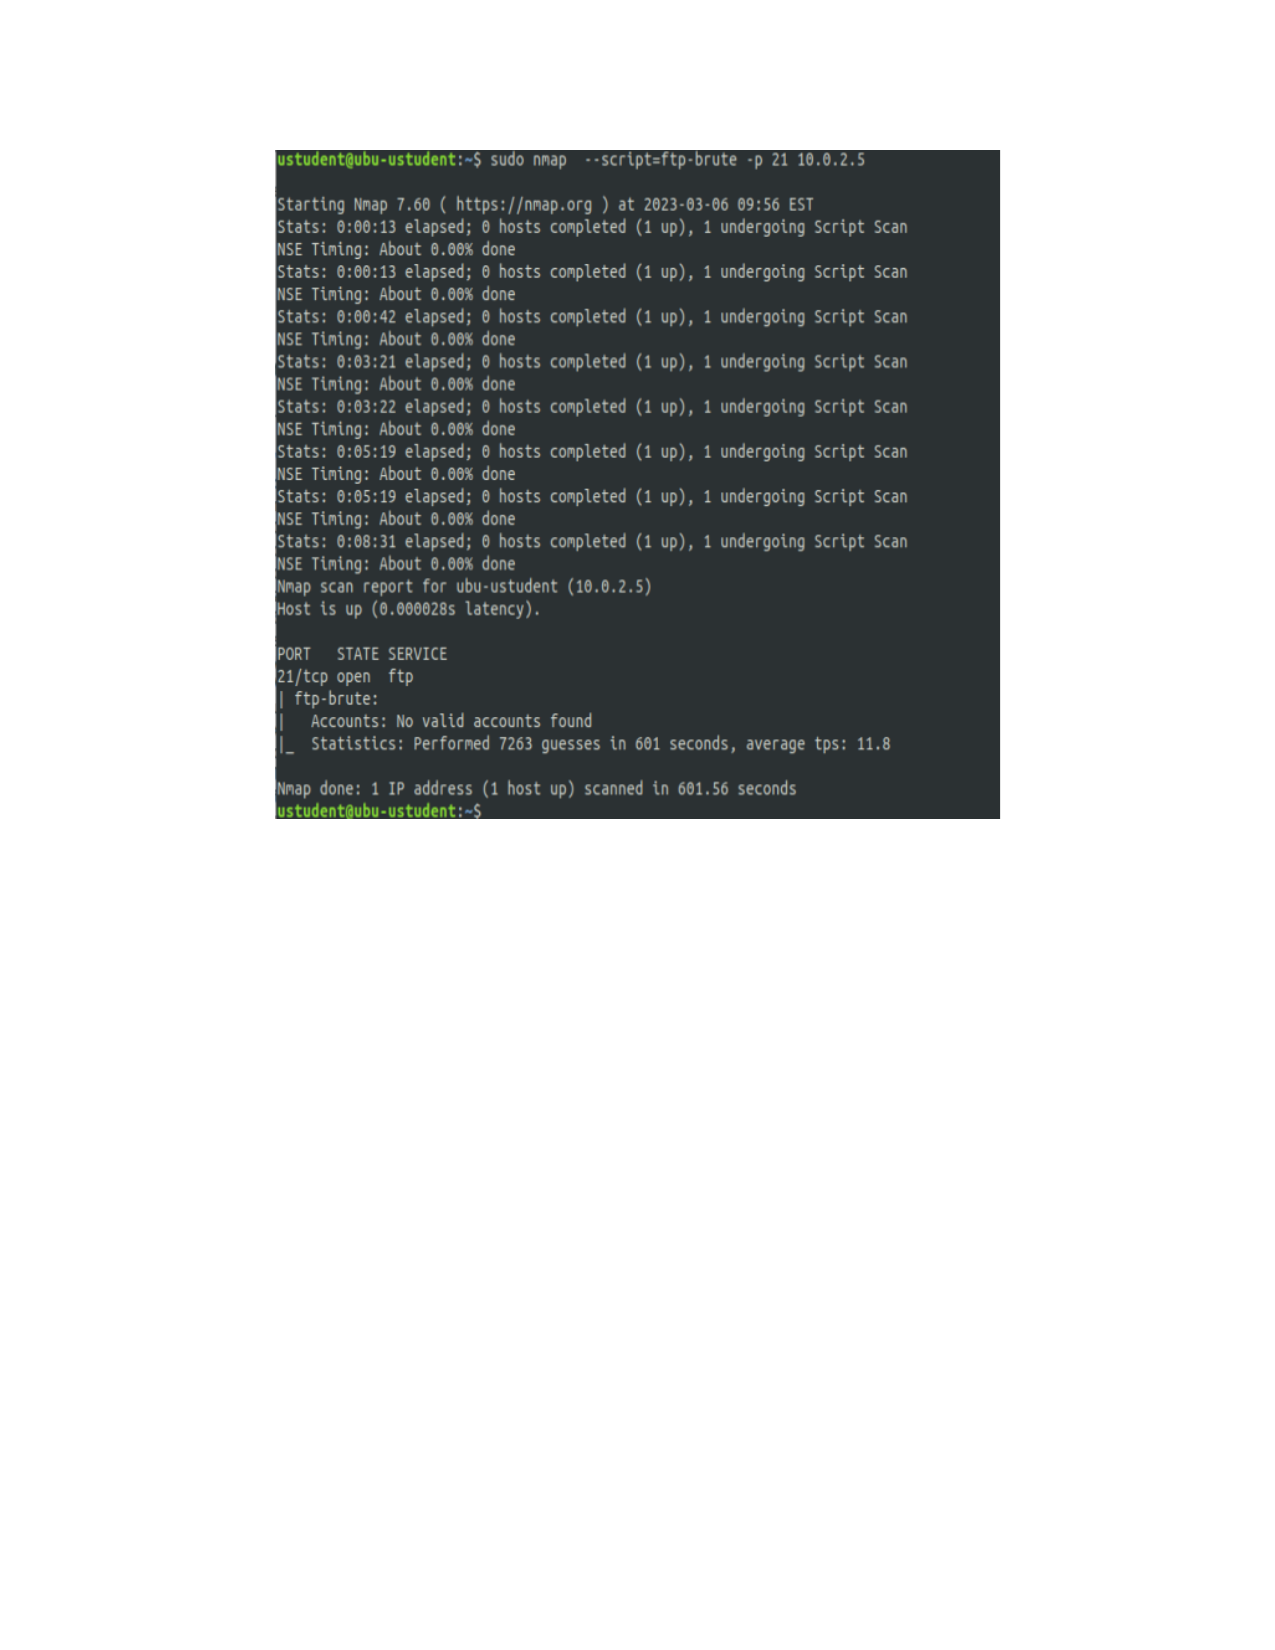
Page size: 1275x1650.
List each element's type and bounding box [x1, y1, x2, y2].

picture [275, 150, 1001, 819]
